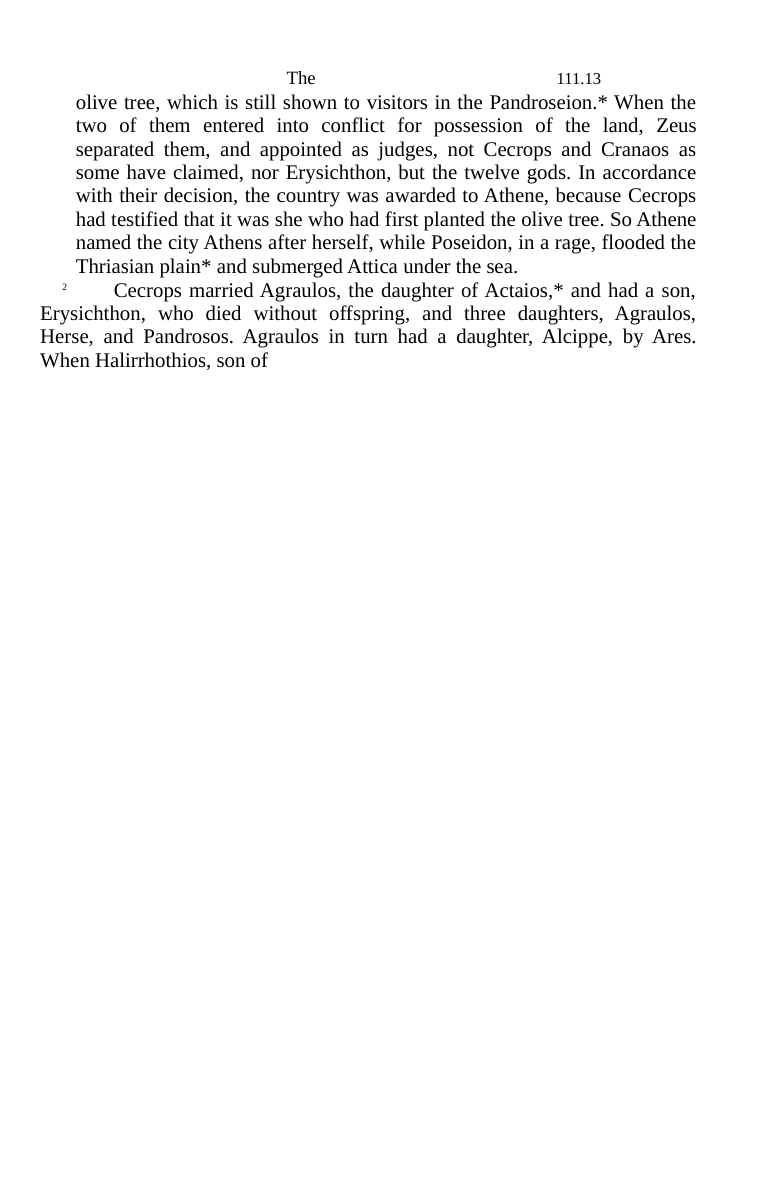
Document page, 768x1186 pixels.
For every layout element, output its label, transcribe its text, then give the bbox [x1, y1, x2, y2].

list Cecrops married Agraulos, the daughter of Actaios,* and had a son, Erysichthon, who died without offspring, and three daughters, Agraulos, Herse, and Pandrosos. Agraulos in turn had a daughter, Alcippe, by Ares. When Halirrhothios, son of [40, 278, 697, 372]
